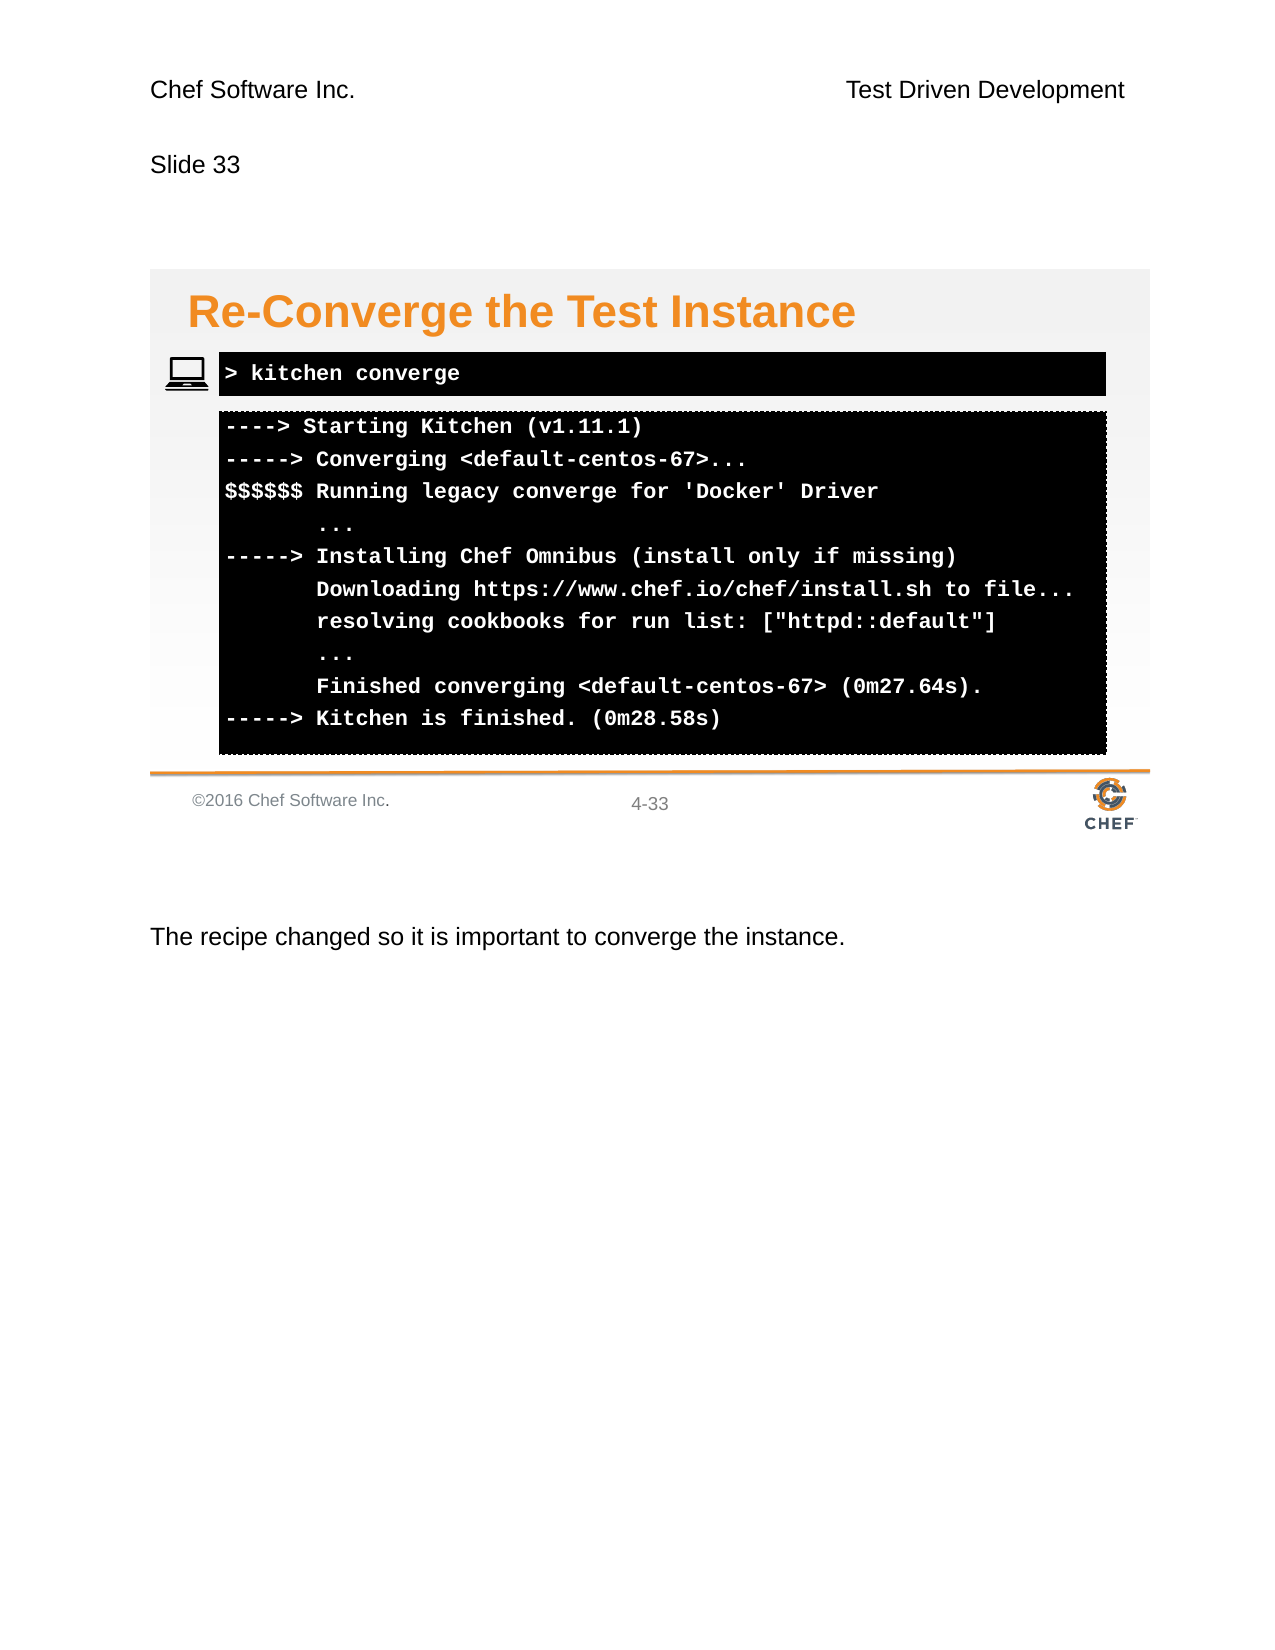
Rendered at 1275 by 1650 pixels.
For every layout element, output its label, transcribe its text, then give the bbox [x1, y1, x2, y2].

text The recipe changed so it is important to converge the instance. [150, 921, 1125, 950]
text Slide 33 [150, 150, 1125, 179]
